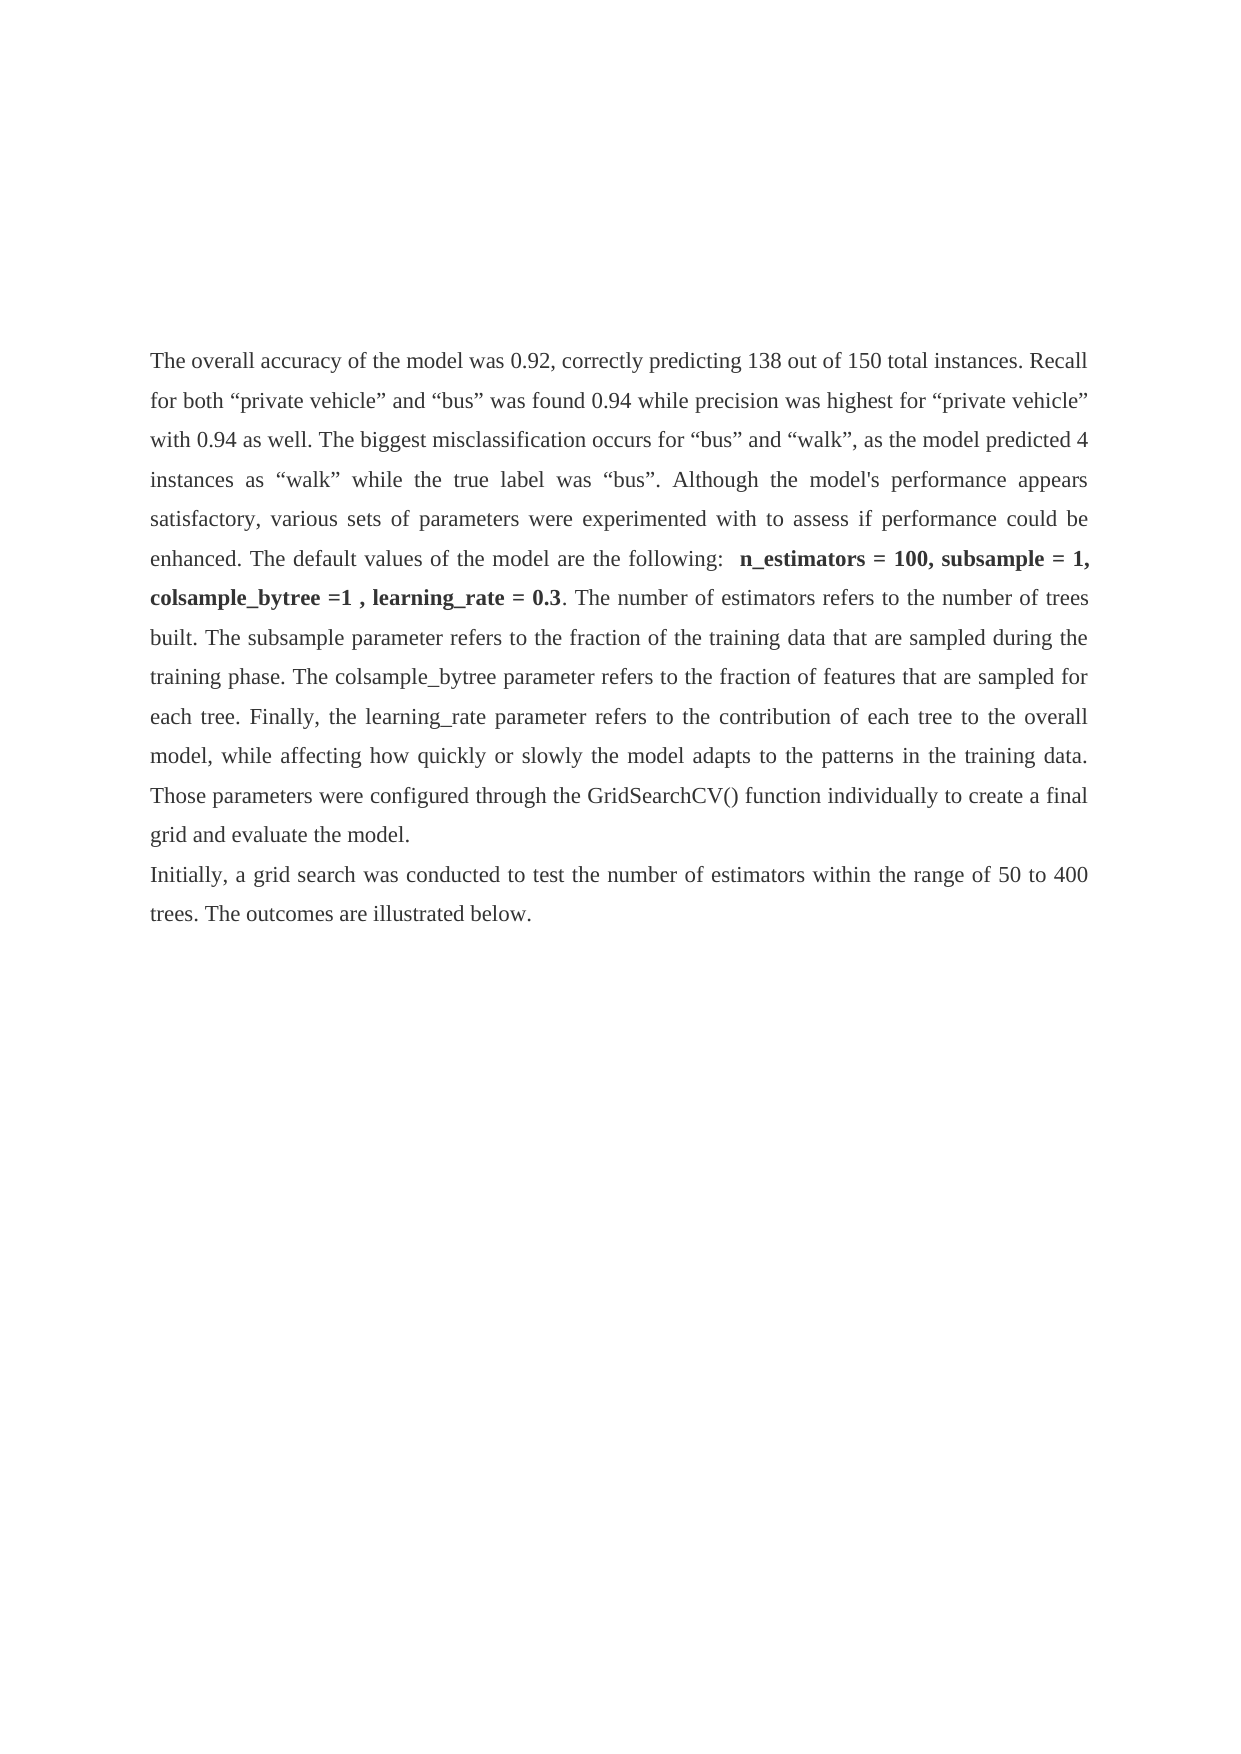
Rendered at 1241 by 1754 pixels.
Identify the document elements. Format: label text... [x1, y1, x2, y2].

text The overall accuracy of the model was 0.92, correctly predicting 138 out of 150 total instances. Recall for both “private vehicle” and “bus” was found 0.94 while precision was highest for “private vehicle” with 0.94 as well. The biggest misclassification occurs for “bus” and “walk”, as the model predicted 4 instances as “walk” while the true label was “bus”. Although the model's performance appears satisfactory, various sets of parameters were experimented with to assess if performance could be enhanced. The default values of the model are the following: n_estimators = 100, subsample = 1, colsample_bytree =1 , learning_rate = 0.3. The number of estimators refers to the number of trees built. The subsample parameter refers to the fraction of the training data that are sampled during the training phase. The colsample_bytree parameter refers to the fraction of features that are sampled for each tree. Finally, the learning_rate parameter refers to the contribution of each tree to the overall model, while affecting how quickly or slowly the model adapts to the patterns in the training data. Those parameters were configured through the GridSearchCV() function individually to create a final grid and evaluate the model. [150, 347, 1090, 847]
text Initially, a grid search was conducted to test the number of estimators within the range of 50 to 400 trees. The outcomes are illustrated below. [150, 861, 1090, 926]
